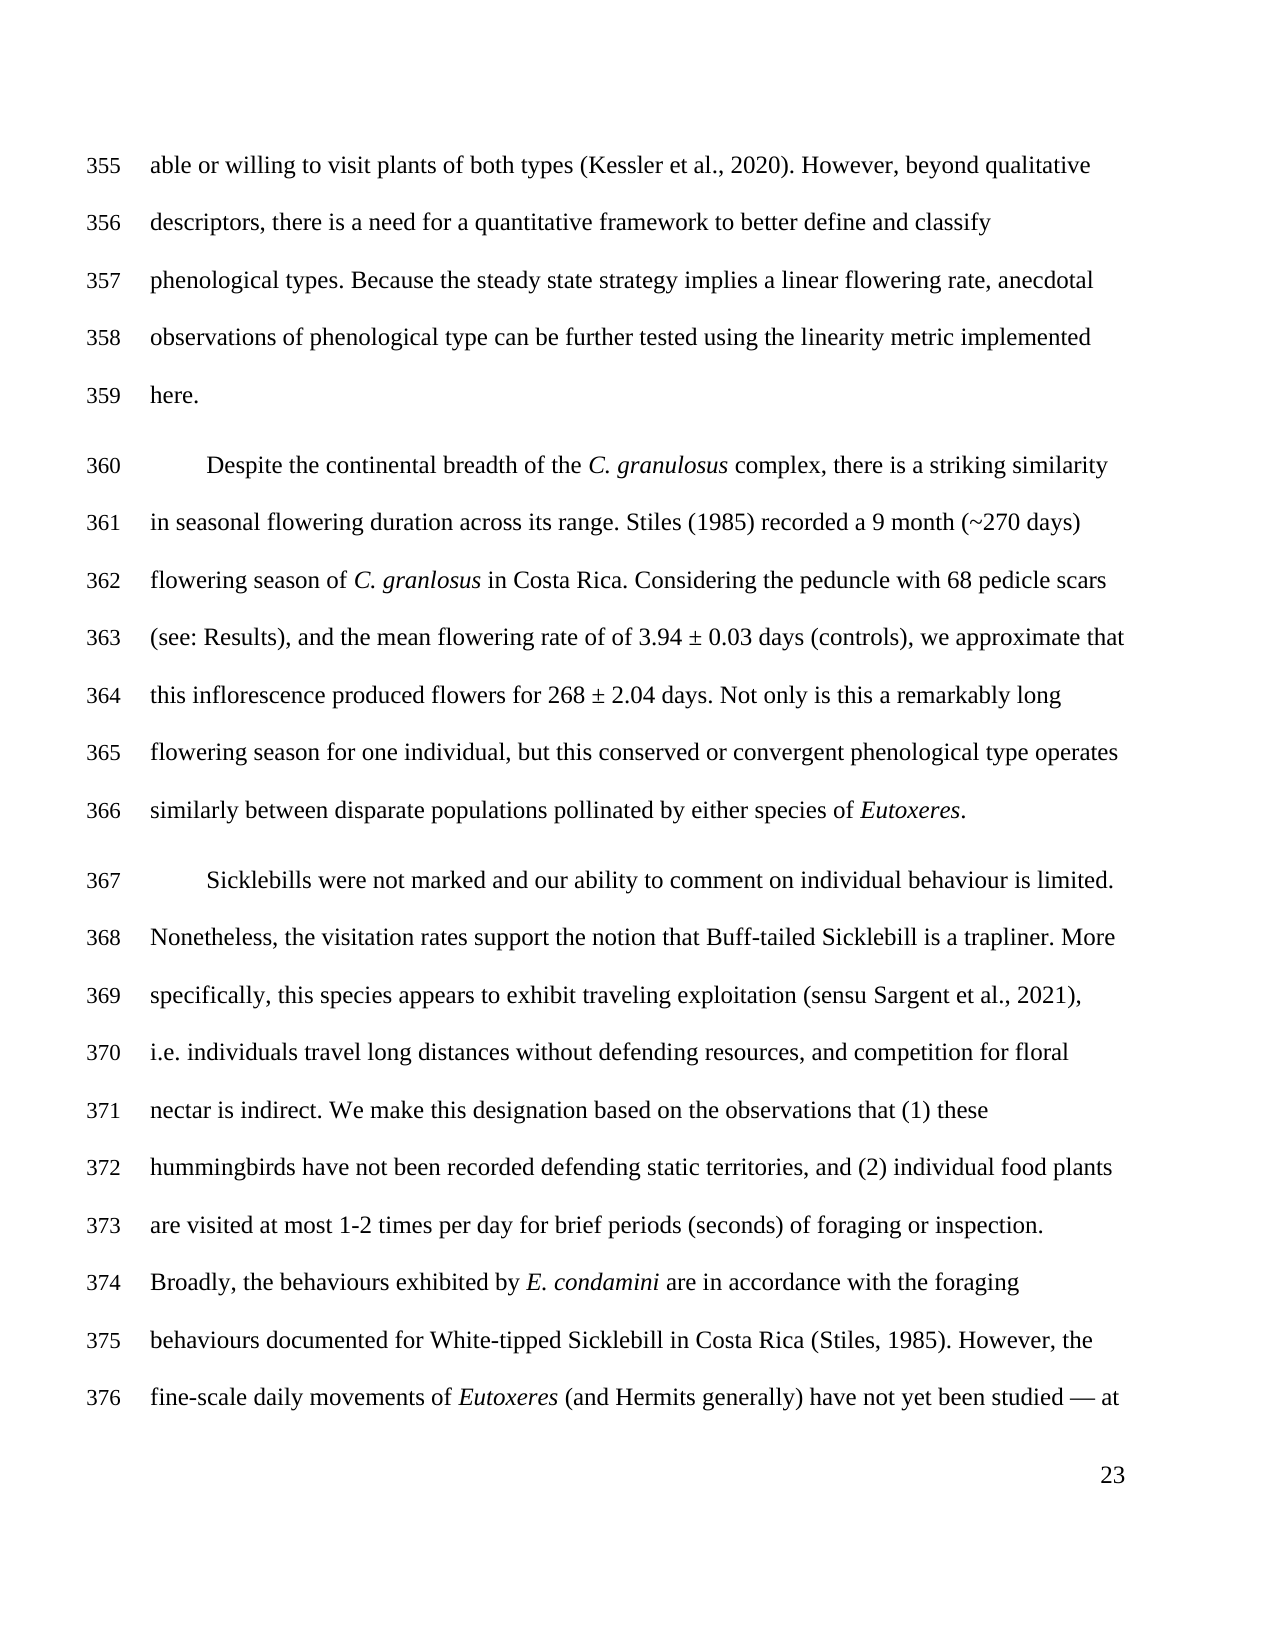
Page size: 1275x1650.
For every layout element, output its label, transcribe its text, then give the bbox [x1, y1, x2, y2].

text Despite the continental breadth of the C. granulosus complex, there is a striking similarity in seasonal flowering duration across its range. Stiles (1985) recorded a 9 month (~270 days) flowering season of C. granlosus in Costa Rica. Considering the peduncle with 68 pedicle scars (see: Results), and the mean flowering rate of of 3.94 ± 0.03 days (controls), we approximate that this inflorescence produced flowers for 268 ± 2.04 days. Not only is this a remarkably long flowering season for one individual, but this conserved or convergent phenological type operates similarly between disparate populations pollinated by either species of Eutoxeres. [150, 450, 1125, 824]
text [150, 865, 1125, 1411]
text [150, 150, 1125, 409]
